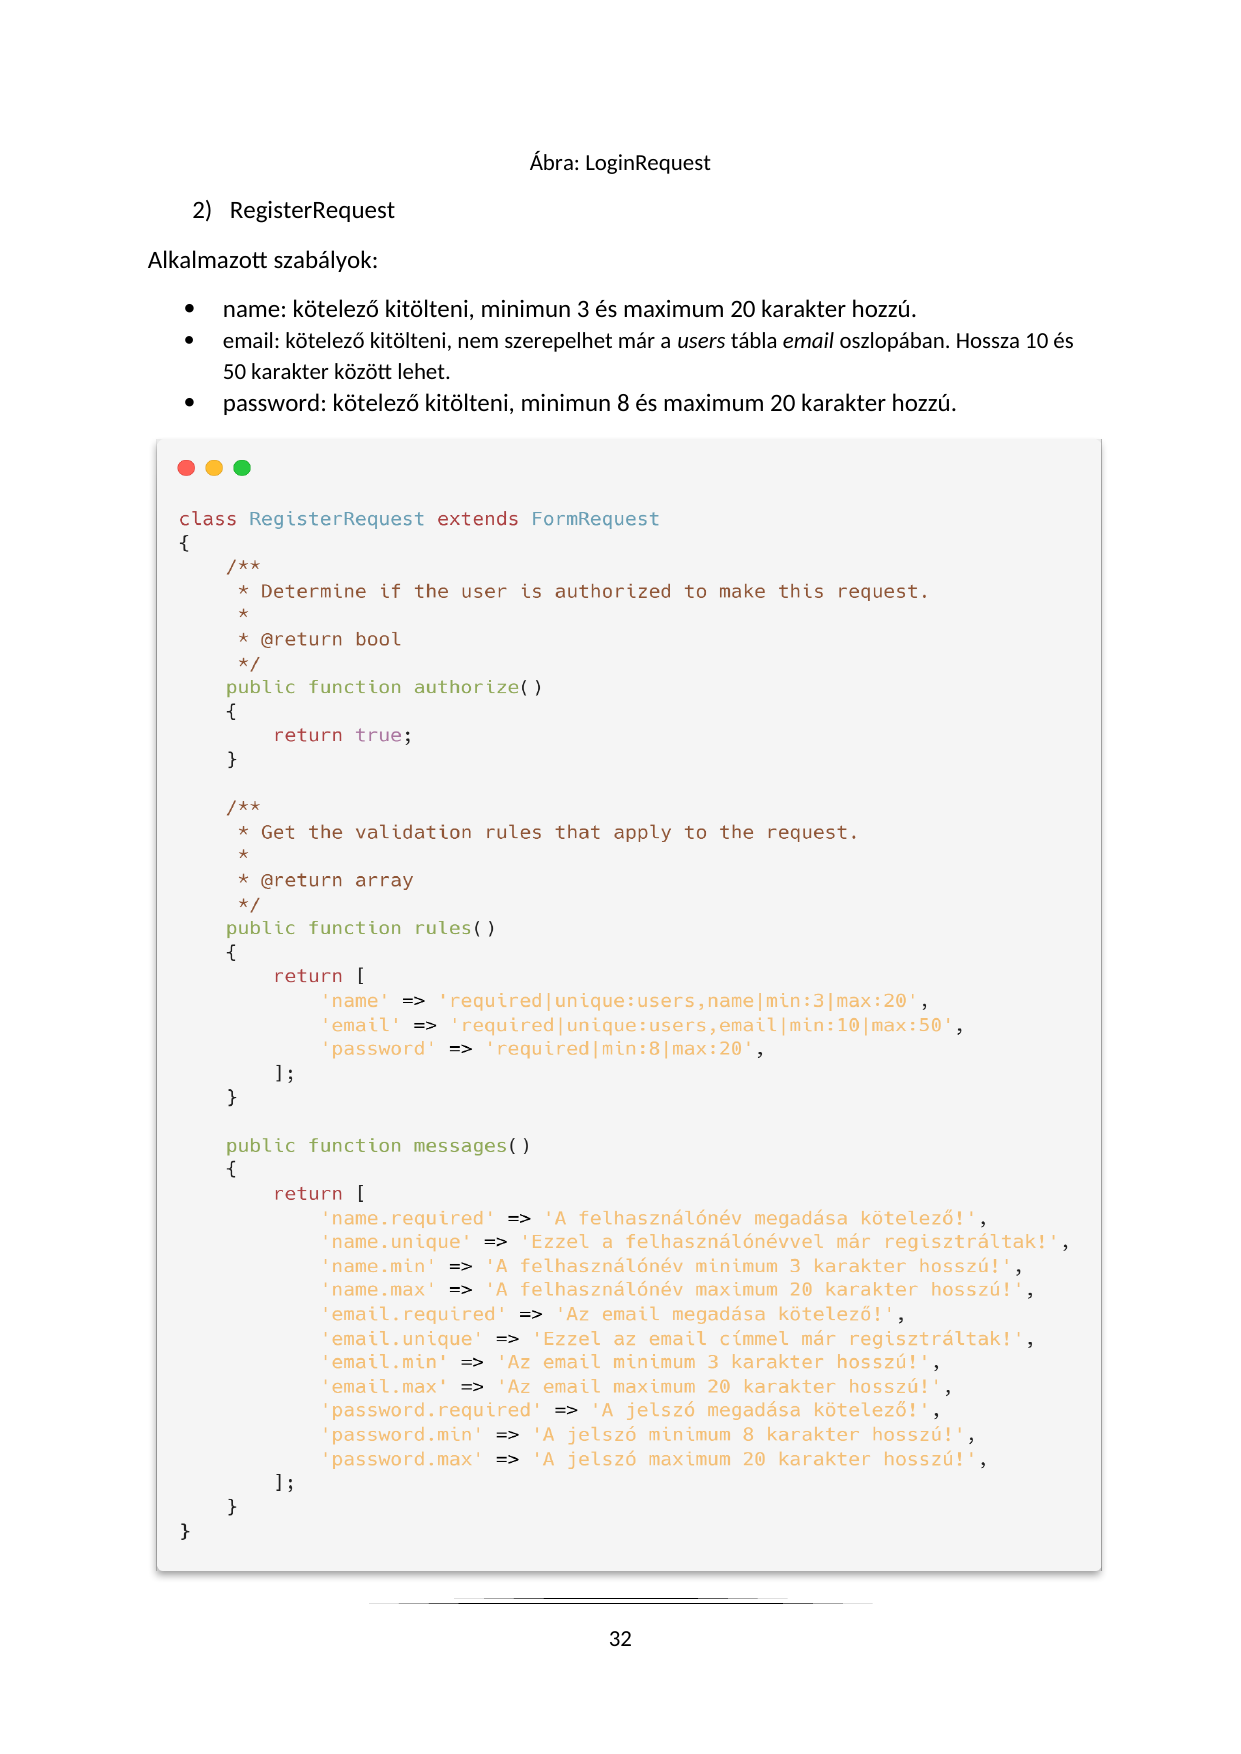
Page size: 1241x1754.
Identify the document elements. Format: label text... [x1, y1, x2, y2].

text Alkalmazott szabályok: [148, 244, 1093, 274]
list password: kötelező kitölteni, minimun 8 és maximum 20 karakter hozzú. [185, 387, 1093, 417]
list email: kötelező kitölteni, nem szerepelhet már a users tábla email oszlopában. Hossza 10 és 50 karakter között lehet. [185, 327, 1093, 385]
picture [156, 439, 1102, 1571]
list RegisterRequest [192, 194, 1093, 225]
list name: kötelező kitölteni, minimun 3 és maximum 20 karakter hozzú. [185, 294, 1093, 324]
text Ábra: LoginRequest [148, 148, 1093, 176]
